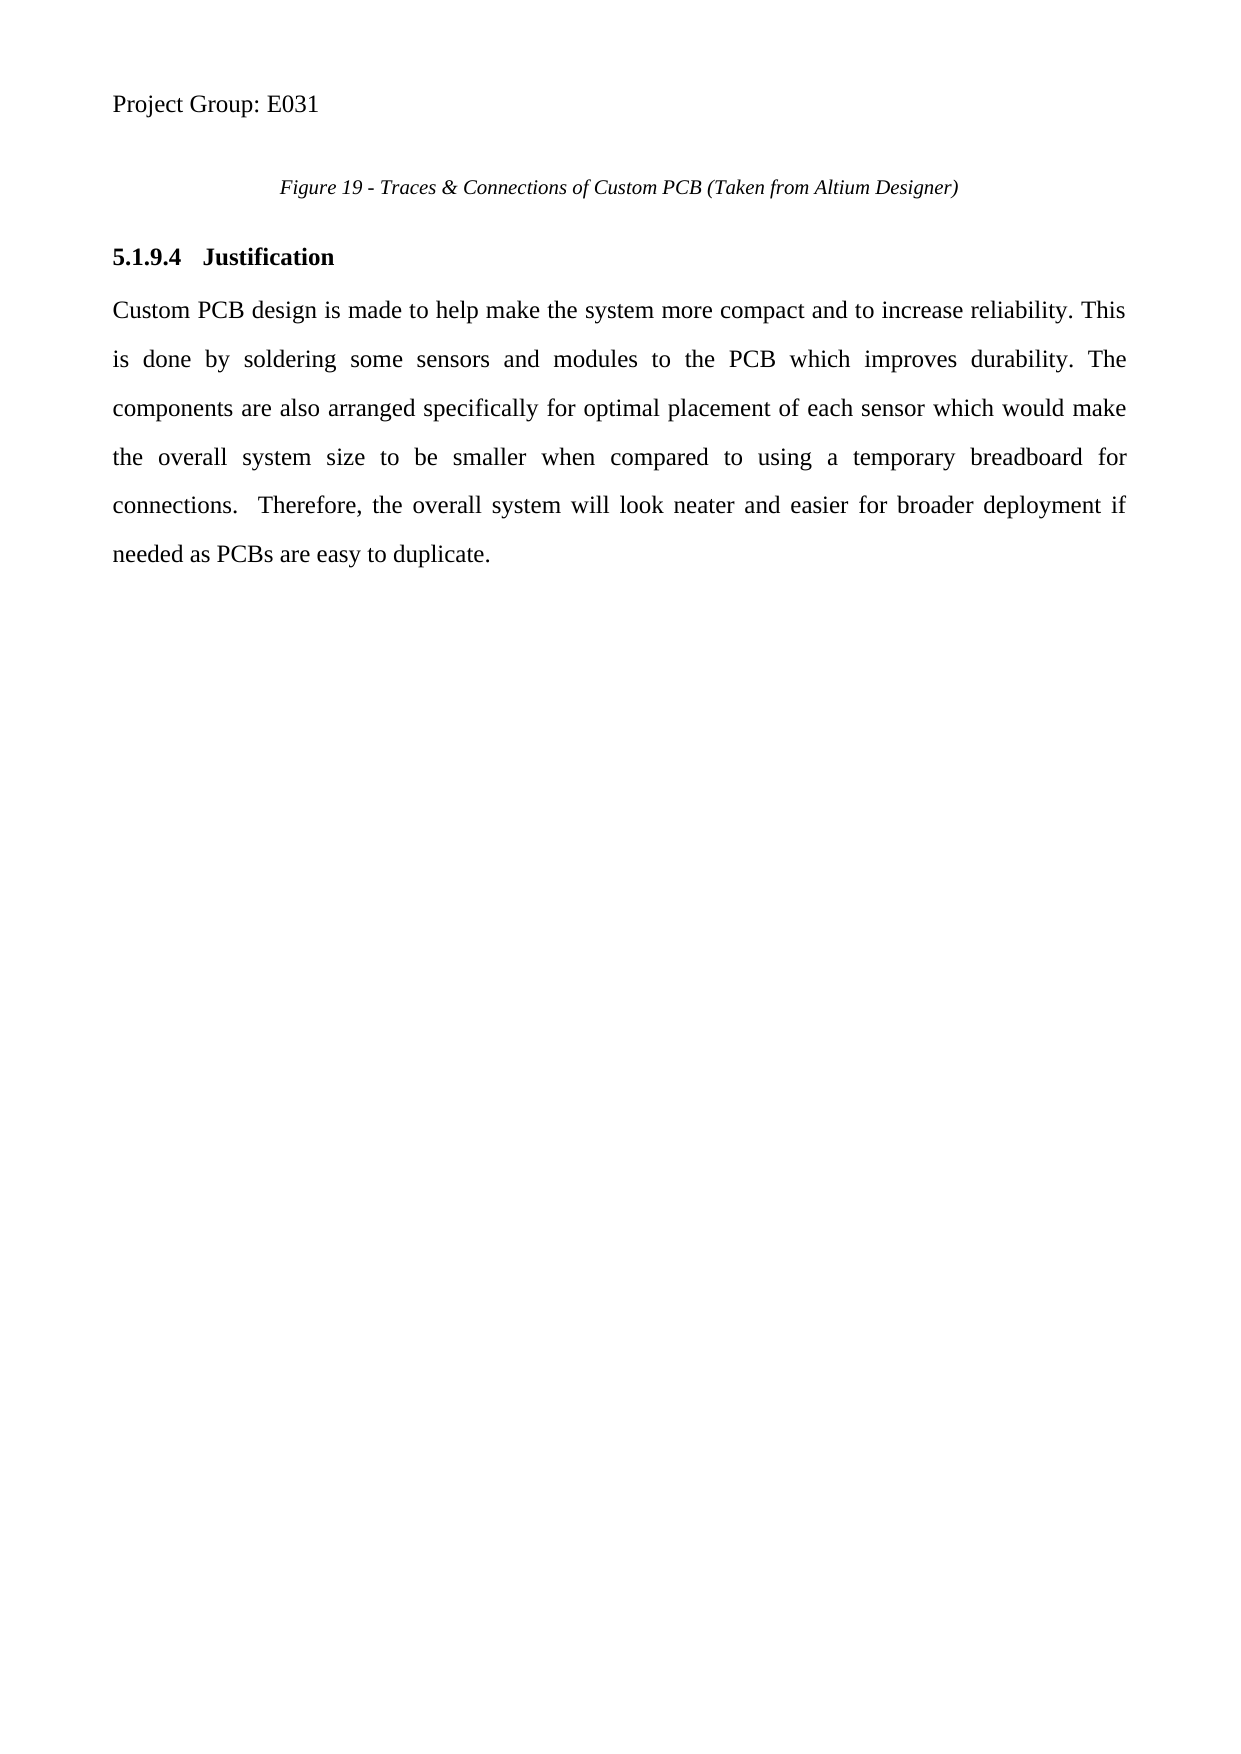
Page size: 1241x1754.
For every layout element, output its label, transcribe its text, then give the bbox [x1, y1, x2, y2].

text Figure 19 - Traces & Connections of Custom PCB (Taken from Altium Designer) [112, 171, 1128, 203]
text Custom PCB design is made to help make the system more compact and to increase reliability. This is done by soldering some sensors and modules to the PCB which improves durability. The components are also arranged specifically for optimal placement of each sensor which would make the overall system size to be smaller when compared to using a temporary breadboard for connections. Therefore, the overall system will look neater and easier for broader deployment if needed as PCBs are easy to duplicate. [112, 293, 1128, 570]
subtitle Justification [112, 240, 1128, 273]
